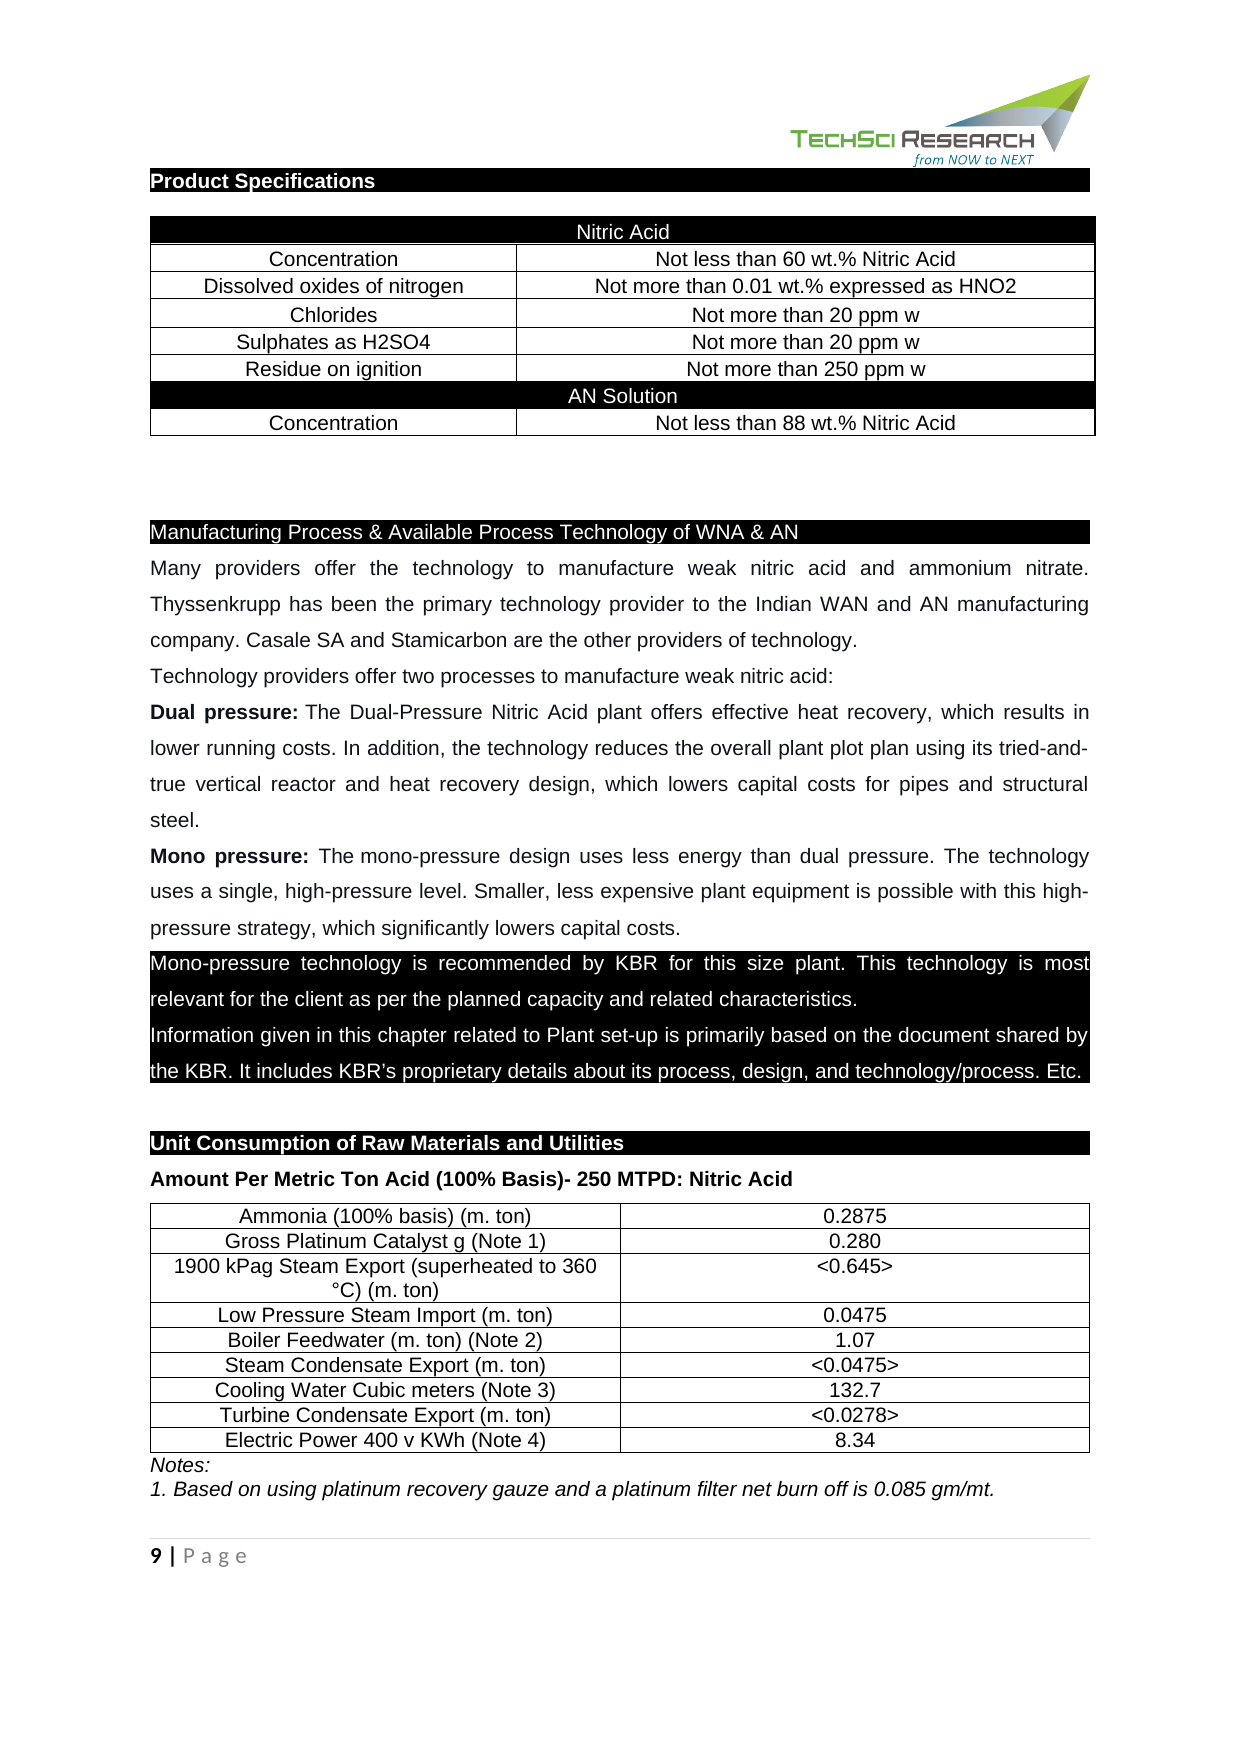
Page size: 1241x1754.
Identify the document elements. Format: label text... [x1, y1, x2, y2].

table_header 0.2875 [621, 1204, 1089, 1228]
table_cell Not more than 0.01 wt.% expressed as HNO2 [517, 272, 1094, 298]
table_cell Not more than 250 ppm w [517, 355, 1094, 381]
table_cell 1900 kPag Steam Export (superheated to 360 °C) (m. ton) [151, 1254, 620, 1302]
table_cell Boiler Feedwater (m. ton) (Note 2) [151, 1328, 620, 1352]
table_cell Not less than 60 wt.% Nitric Acid [517, 245, 1094, 271]
table_cell Concentration [151, 409, 516, 435]
table_cell 0.280 [621, 1229, 1089, 1253]
table_cell 1.07 [621, 1328, 1089, 1352]
text Amount Per Metric Ton Acid (100% Basis)- 250 MTPD: Nitric Acid [150, 1167, 1090, 1191]
table_cell Cooling Water Cubic meters (Note 3) [151, 1378, 620, 1402]
text Mono-pressure technology is recommended by KBR for this size plant. This technology is most relevant for the client as per the planned capacity and related characteristics. [150, 951, 1090, 1011]
table_cell Electric Power 400 v KWh (Note 4) [151, 1428, 620, 1452]
table_cell AN Solution [151, 382, 1094, 408]
table_cell Low Pressure Steam Import (m. ton) [151, 1303, 620, 1327]
table_cell <0.0475> [621, 1353, 1089, 1377]
table_cell Gross Platinum Catalyst g (Note 1) [151, 1229, 620, 1253]
table_cell Sulphates as H2SO4 [151, 328, 516, 354]
text Many providers offer the technology to manufacture weak nitric acid and ammonium nitrate. Thyssenkrupp has been the primary technology provider to the Indian WAN and AN manufacturing company. Casale SA and Stamicarbon are the other providers of technology. [150, 556, 1090, 652]
text Product Specifications [150, 168, 1090, 192]
table_cell Turbine Condensate Export (m. ton) [151, 1403, 620, 1427]
table_cell Not more than 20 ppm w [517, 328, 1094, 354]
text Information given in this chapter related to Plant set-up is primarily based on the document shared by the KBR. It includes KBR’s proprietary details about its process, design, and technology/process. Etc. [150, 1023, 1090, 1083]
table_cell <0.0278> [621, 1403, 1089, 1427]
table_cell 8.34 [621, 1428, 1089, 1452]
table_cell 0.0475 [621, 1303, 1089, 1327]
table_cell Residue on ignition [151, 355, 516, 381]
table_cell Steam Condensate Export (m. ton) [151, 1353, 620, 1377]
table_cell Dissolved oxides of nitrogen [151, 272, 516, 298]
text Notes: [150, 1453, 1090, 1477]
text Dual pressure: The Dual-Pressure Nitric Acid plant offers effective heat recovery, which results in lower running costs. In addition, the technology reduces the overall plant plot plan using its tried-and-true vertical reactor and heat recovery design, which lowers capital costs for pipes and structural steel. [150, 700, 1090, 831]
table_cell Not more than 20 ppm w [517, 299, 1094, 327]
table_cell 132.7 [621, 1378, 1089, 1402]
table_header Nitric Acid [151, 218, 1094, 243]
text Unit Consumption of Raw Materials and Utilities [150, 1131, 1090, 1155]
text 1. Based on using platinum recovery gauze and a platinum filter net burn off is 0.085 gm/mt. [150, 1477, 1090, 1501]
table_cell Not less than 88 wt.% Nitric Acid [517, 409, 1094, 435]
table_cell Concentration [151, 245, 516, 271]
text Manufacturing Process & Available Process Technology of WNA & AN [799, 520, 1090, 544]
text Mono pressure: The mono-pressure design uses less energy than dual pressure. The technology uses a single, high-pressure level. Smaller, less expensive plant equipment is possible with this high-pressure strategy, which significantly lowers capital costs. [150, 843, 1090, 939]
table_cell Chlorides [151, 299, 516, 327]
text Technology providers offer two processes to manufacture weak nitric acid: [150, 664, 1090, 688]
table_cell <0.645> [621, 1254, 1089, 1302]
table_header Ammonia (100% basis) (m. ton) [151, 1204, 620, 1228]
picture [788, 73, 1091, 169]
